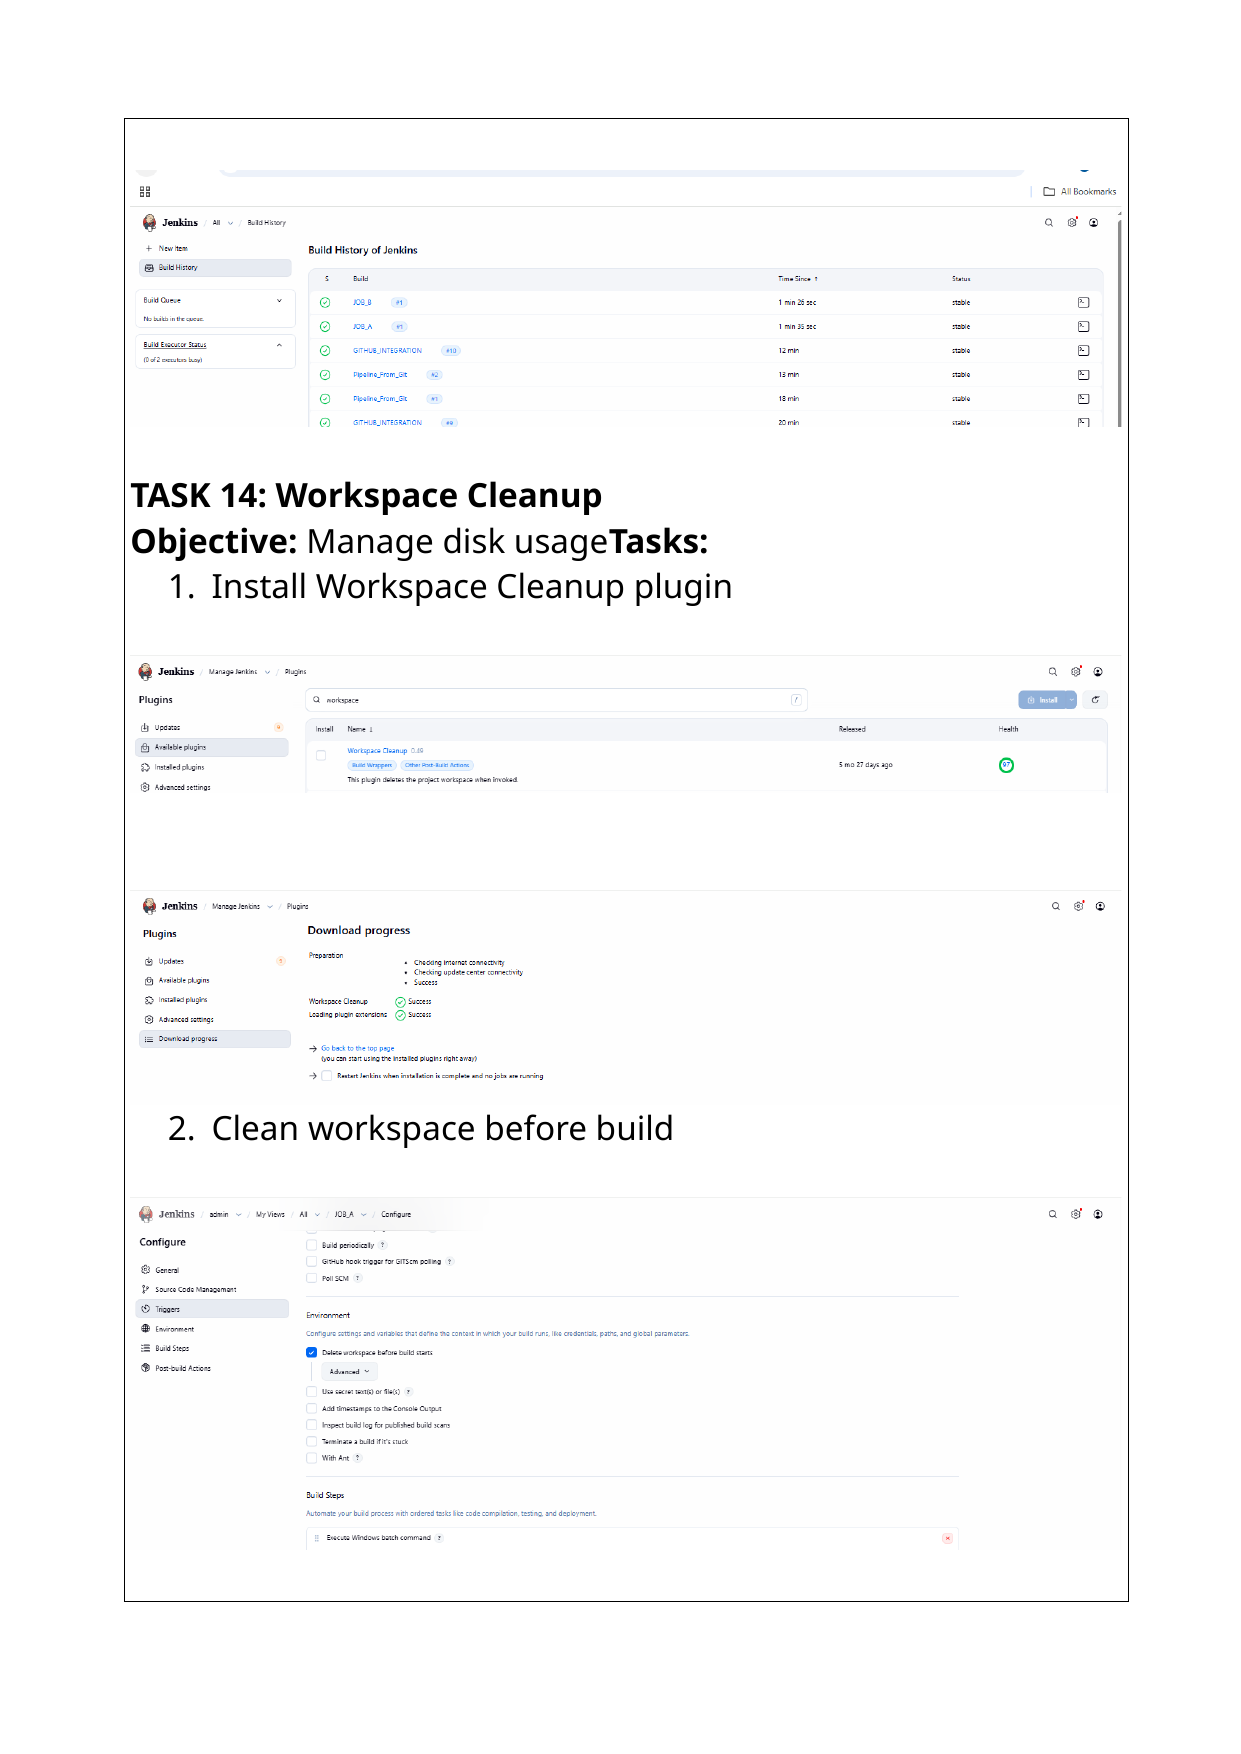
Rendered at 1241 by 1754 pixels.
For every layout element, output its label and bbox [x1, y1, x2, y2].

picture [130, 1195, 1122, 1550]
picture [130, 170, 1122, 427]
table_header [125, 119, 1128, 1601]
picture [130, 653, 1122, 793]
picture [130, 883, 1122, 1105]
